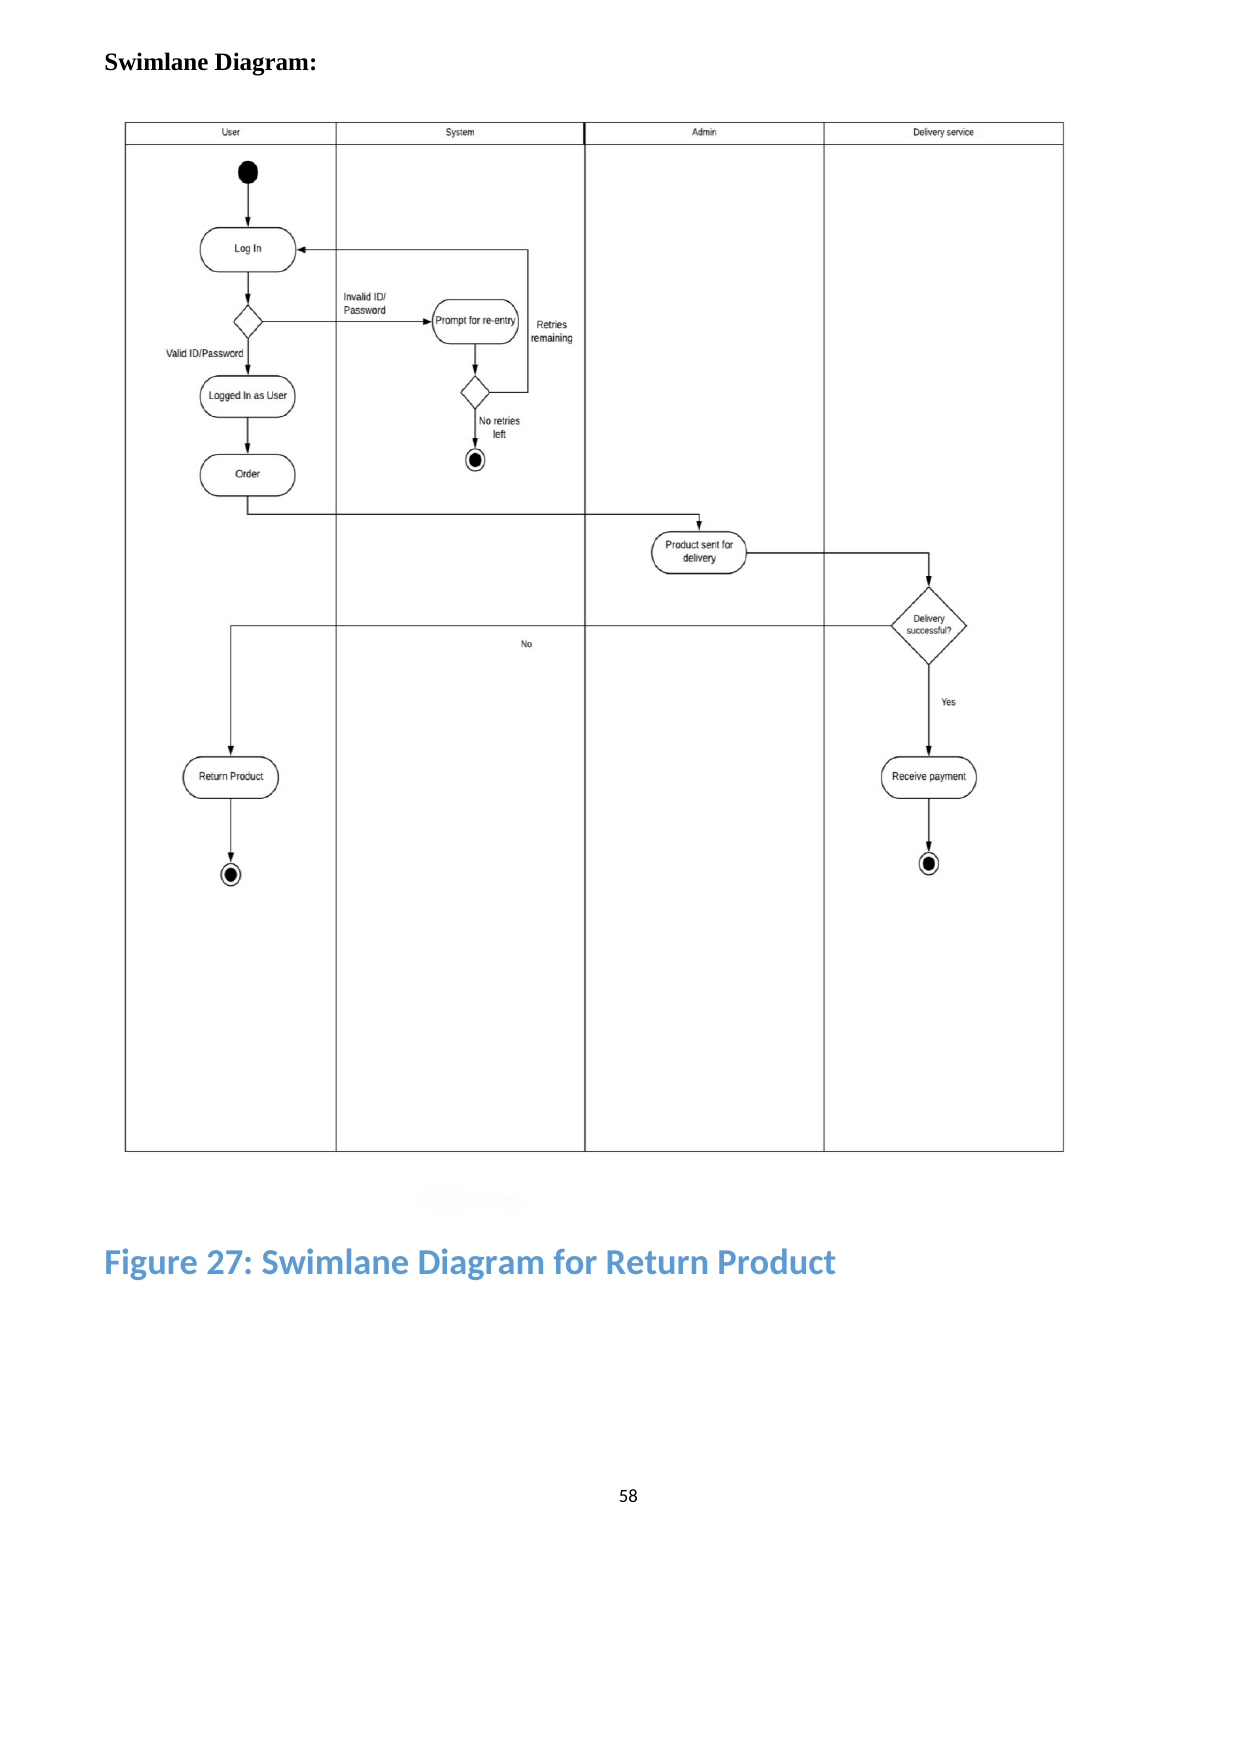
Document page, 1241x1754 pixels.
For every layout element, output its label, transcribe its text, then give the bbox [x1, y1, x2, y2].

text Figure 27: Swimlane Diagram for Return Product [104, 1239, 1090, 1283]
picture [106, 100, 1082, 1239]
text 58 [619, 1484, 1090, 1507]
text Swimlane Diagram: [104, 47, 1090, 75]
